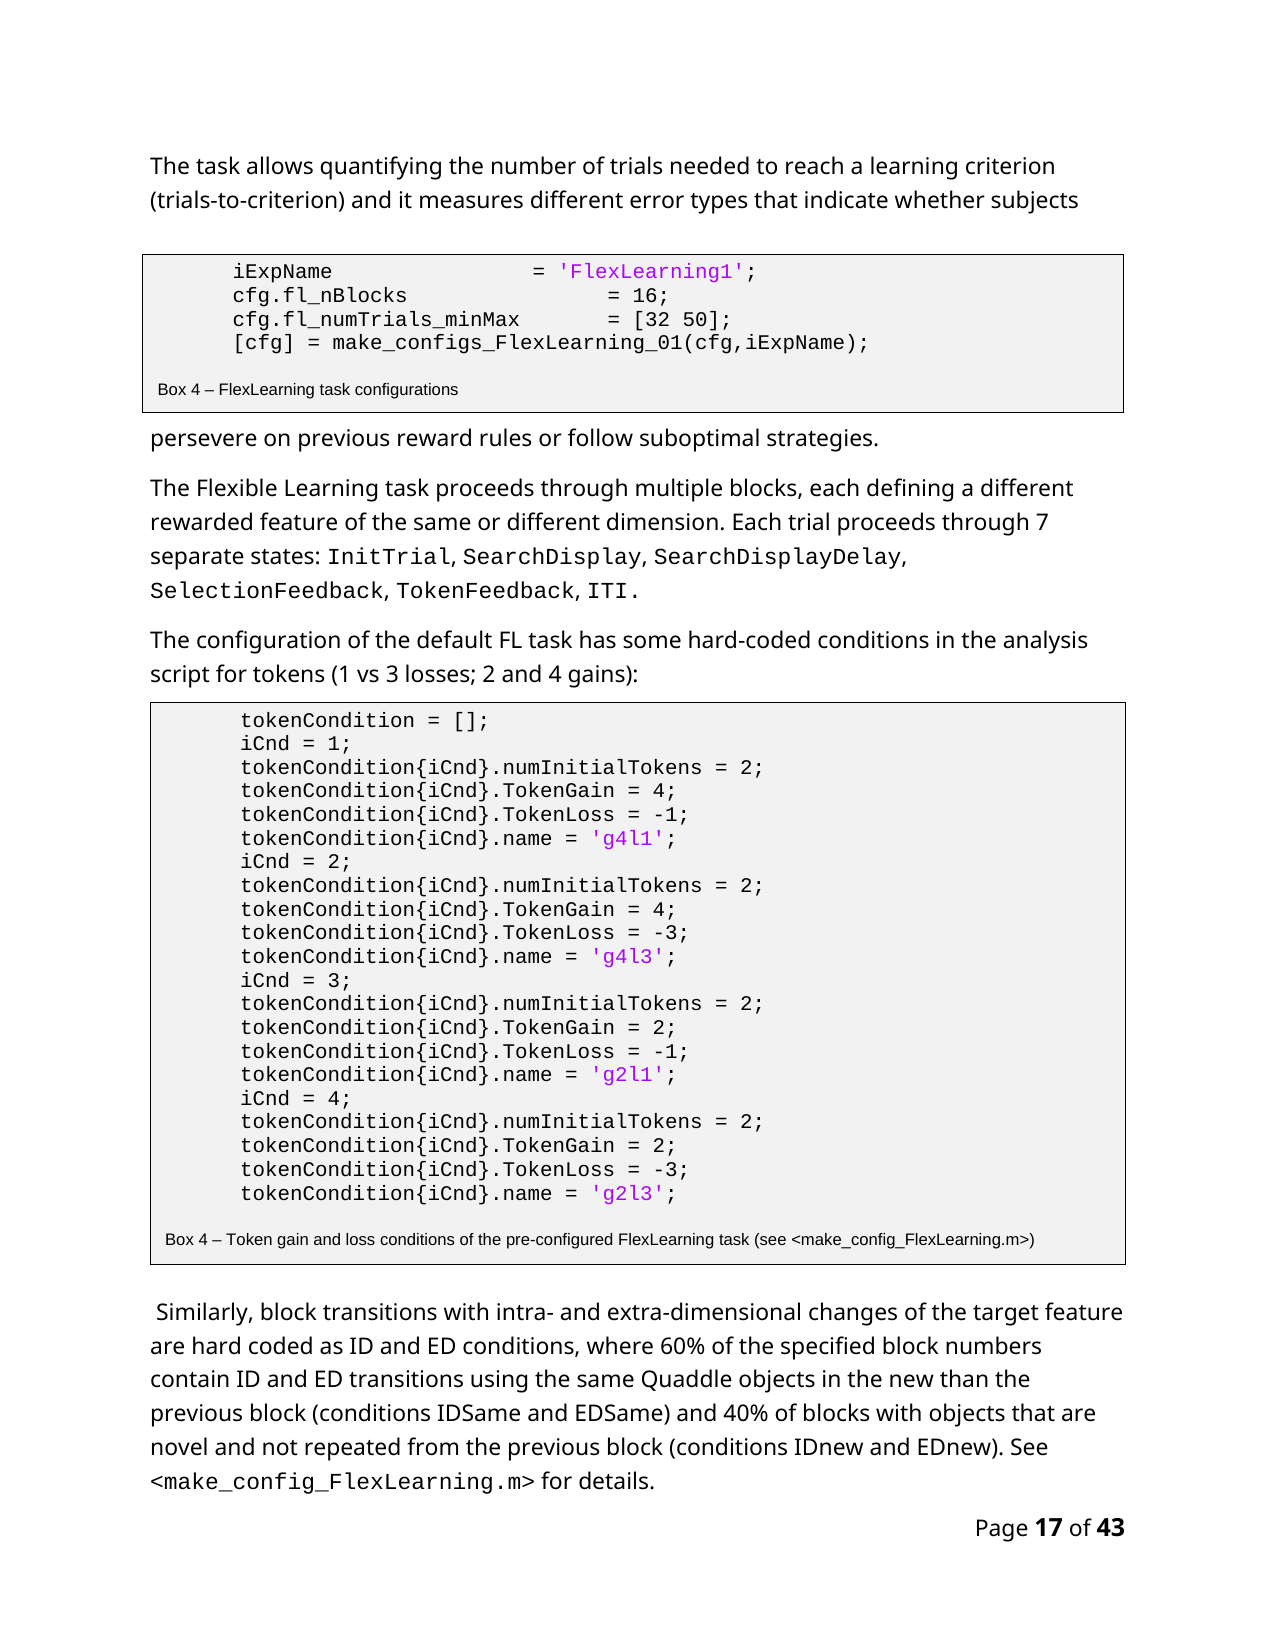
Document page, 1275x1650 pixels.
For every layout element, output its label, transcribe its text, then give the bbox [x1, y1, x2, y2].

text Similarly, block transitions with intra- and extra-dimensional changes of the target feature are hard coded as ID and ED conditions, where 60% of the specified block numbers contain ID and ED transitions using the same Quaddle objects in the new than the previous block (conditions IDSame and EDSame) and 40% of blocks with objects that are novel and not repeated from the previous block (conditions IDnew and EDnew). See <make_config_FlexLearning.m> for details. [150, 1265, 1125, 1496]
text The configuration of the default FL task has some hard-coded conditions in the analysis script for tokens (1 vs 3 losses; 2 and 4 gains): [150, 624, 1125, 689]
text The Flexible Learning task proceeds through multiple blocks, each defining a different rewarded feature of the same or different dimension. Each trial proceeds through 7 separate states: InitTrial, SearchDisplay, SearchDisplayDelay, SelectionFeedback, TokenFeedback, ITI. [150, 472, 1125, 605]
text The task allows quantifying the number of trials needed to reach a learning criterion (trials-to-criterion) and it measures different error types that indicate whether subjects persevere on previous reward rules or follow suboptimal strategies. [150, 150, 1125, 453]
